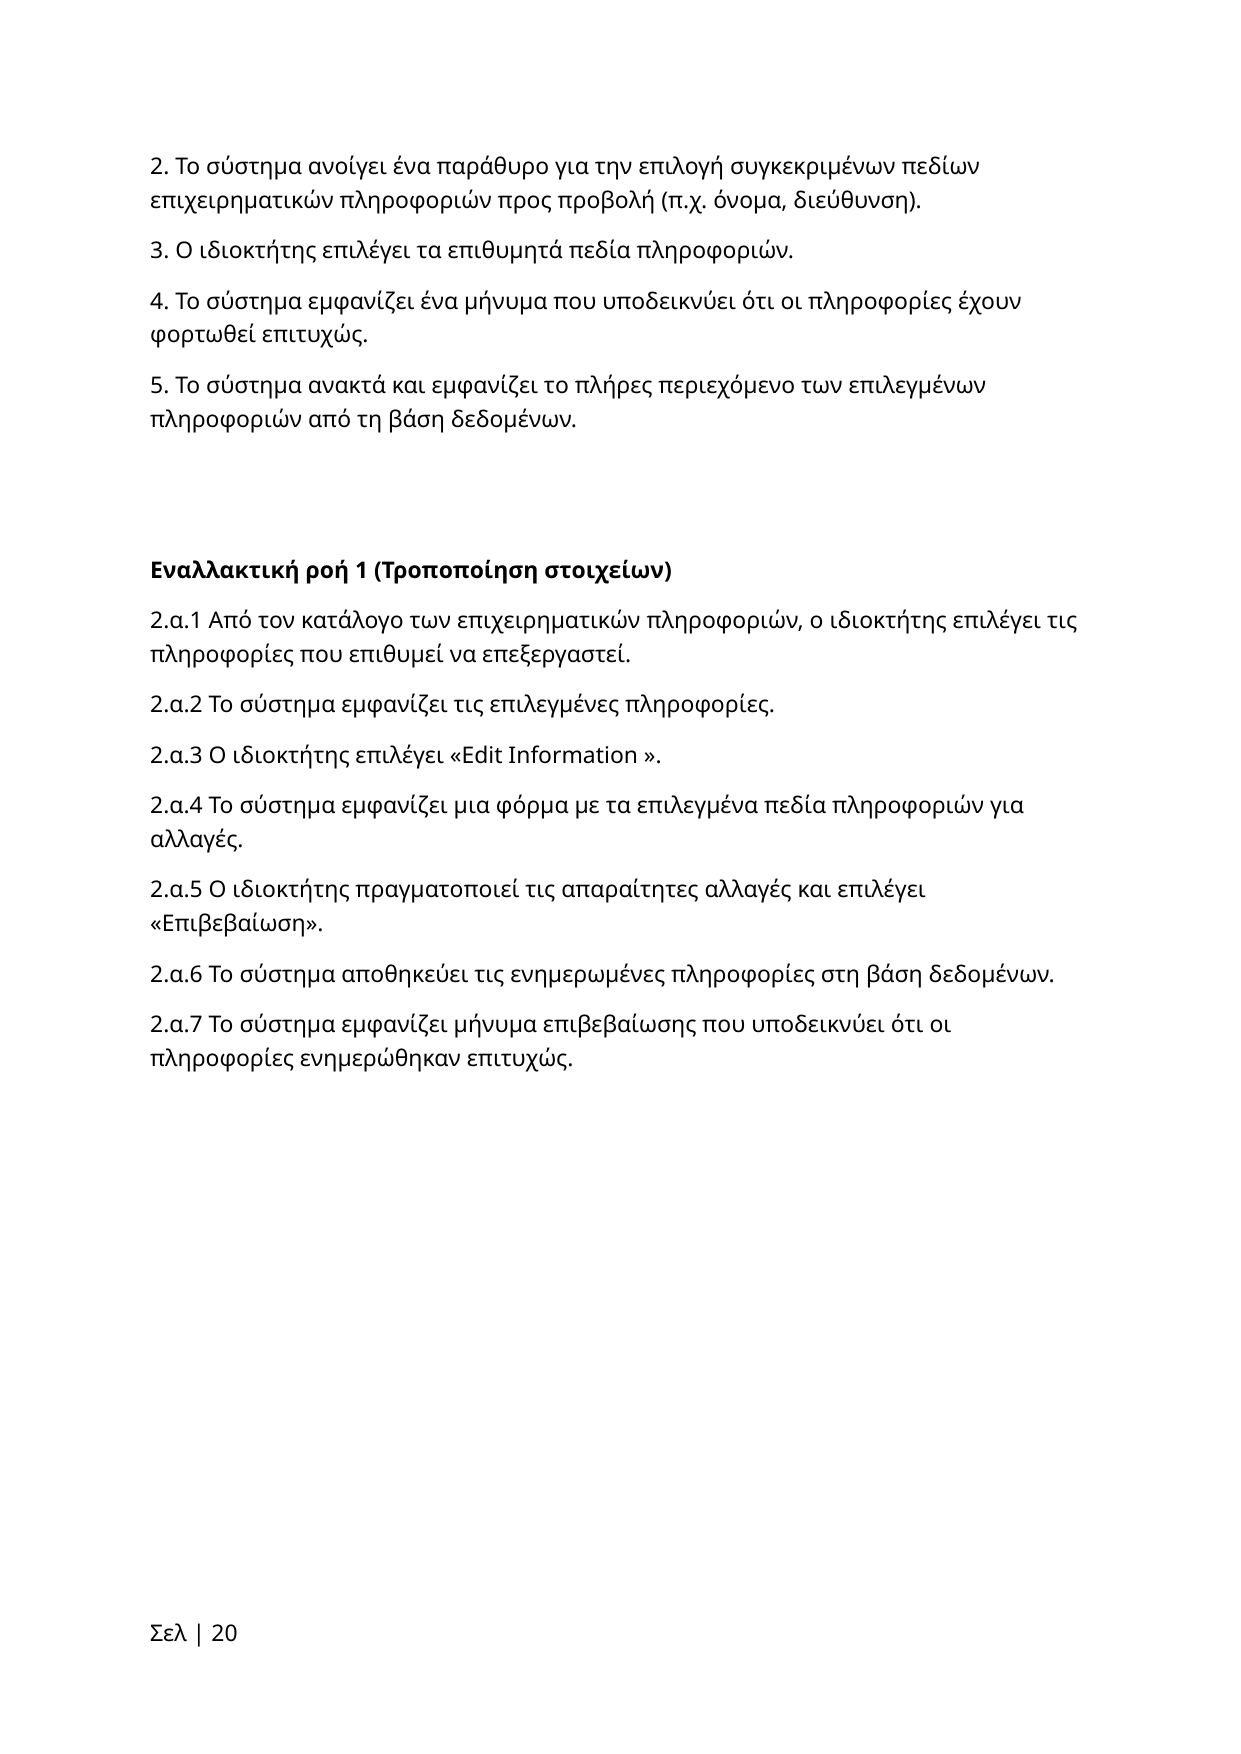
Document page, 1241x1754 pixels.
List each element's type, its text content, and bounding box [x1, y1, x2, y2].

text 2.α.1 Από τον κατάλογο των επιχειρηματικών πληροφοριών, ο ιδιοκτήτης επιλέγει τις πληροφορίες που επιθυμεί να επεξεργαστεί. [150, 604, 1090, 669]
text 2.α.5 Ο ιδιοκτήτης πραγματοποιεί τις απαραίτητες αλλαγές και επιλέγει «Επιβεβαίωση». [150, 873, 1090, 938]
text Εναλλακτική ροή 1 (Τροποποίηση στοιχείων) [150, 554, 1090, 585]
text 2.α.2 Το σύστημα εμφανίζει τις επιλεγμένες πληροφορίες. [150, 688, 1090, 719]
text 2.α.4 Το σύστημα εμφανίζει μια φόρμα με τα επιλεγμένα πεδία πληροφοριών για αλλαγές. [150, 789, 1090, 854]
text 2.α.6 Το σύστημα αποθηκεύει τις ενημερωμένες πληροφορίες στη βάση δεδομένων. [150, 957, 1090, 989]
text 2. Το σύστημα ανοίγει ένα παράθυρο για την επιλογή συγκεκριμένων πεδίων επιχειρηματικών πληροφοριών προς προβολή (π.χ. όνομα, διεύθυνση). [150, 150, 1090, 215]
text 2.α.3 Ο ιδιοκτήτης επιλέγει «Edit Information ». [150, 739, 1090, 770]
text 2.α.7 Το σύστημα εμφανίζει μήνυμα επιβεβαίωσης που υποδεικνύει ότι οι πληροφορίες ενημερώθηκαν επιτυχώς. [150, 1008, 1090, 1073]
text 3. Ο ιδιοκτήτης επιλέγει τα επιθυμητά πεδία πληροφοριών. [150, 234, 1090, 265]
text 4. Το σύστημα εμφανίζει ένα μήνυμα που υποδεικνύει ότι οι πληροφορίες έχουν φορτωθεί επιτυχώς. [150, 284, 1090, 349]
text 5. Το σύστημα ανακτά και εμφανίζει το πλήρες περιεχόμενο των επιλεγμένων πληροφοριών από τη βάση δεδομένων. [150, 369, 1090, 434]
